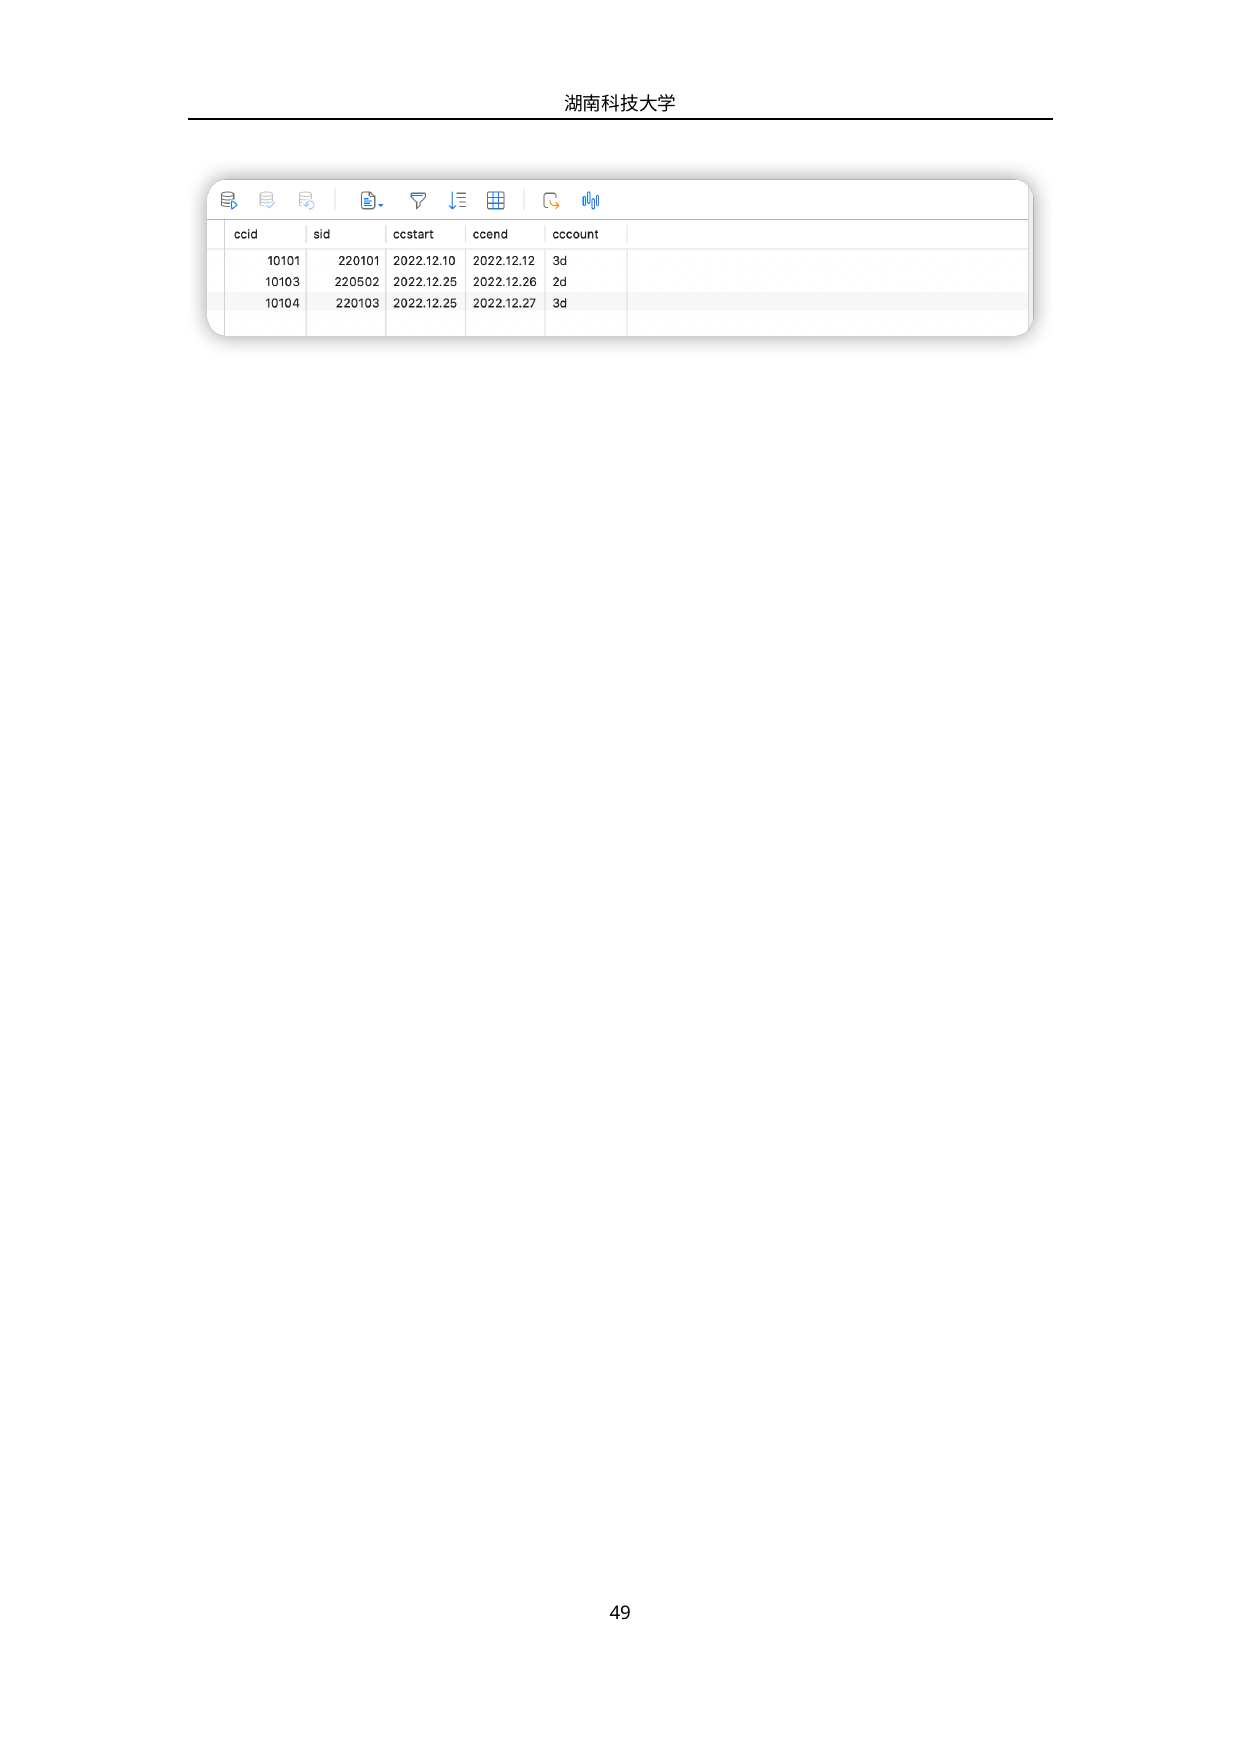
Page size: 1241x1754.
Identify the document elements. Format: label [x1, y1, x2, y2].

picture [187, 159, 1053, 356]
